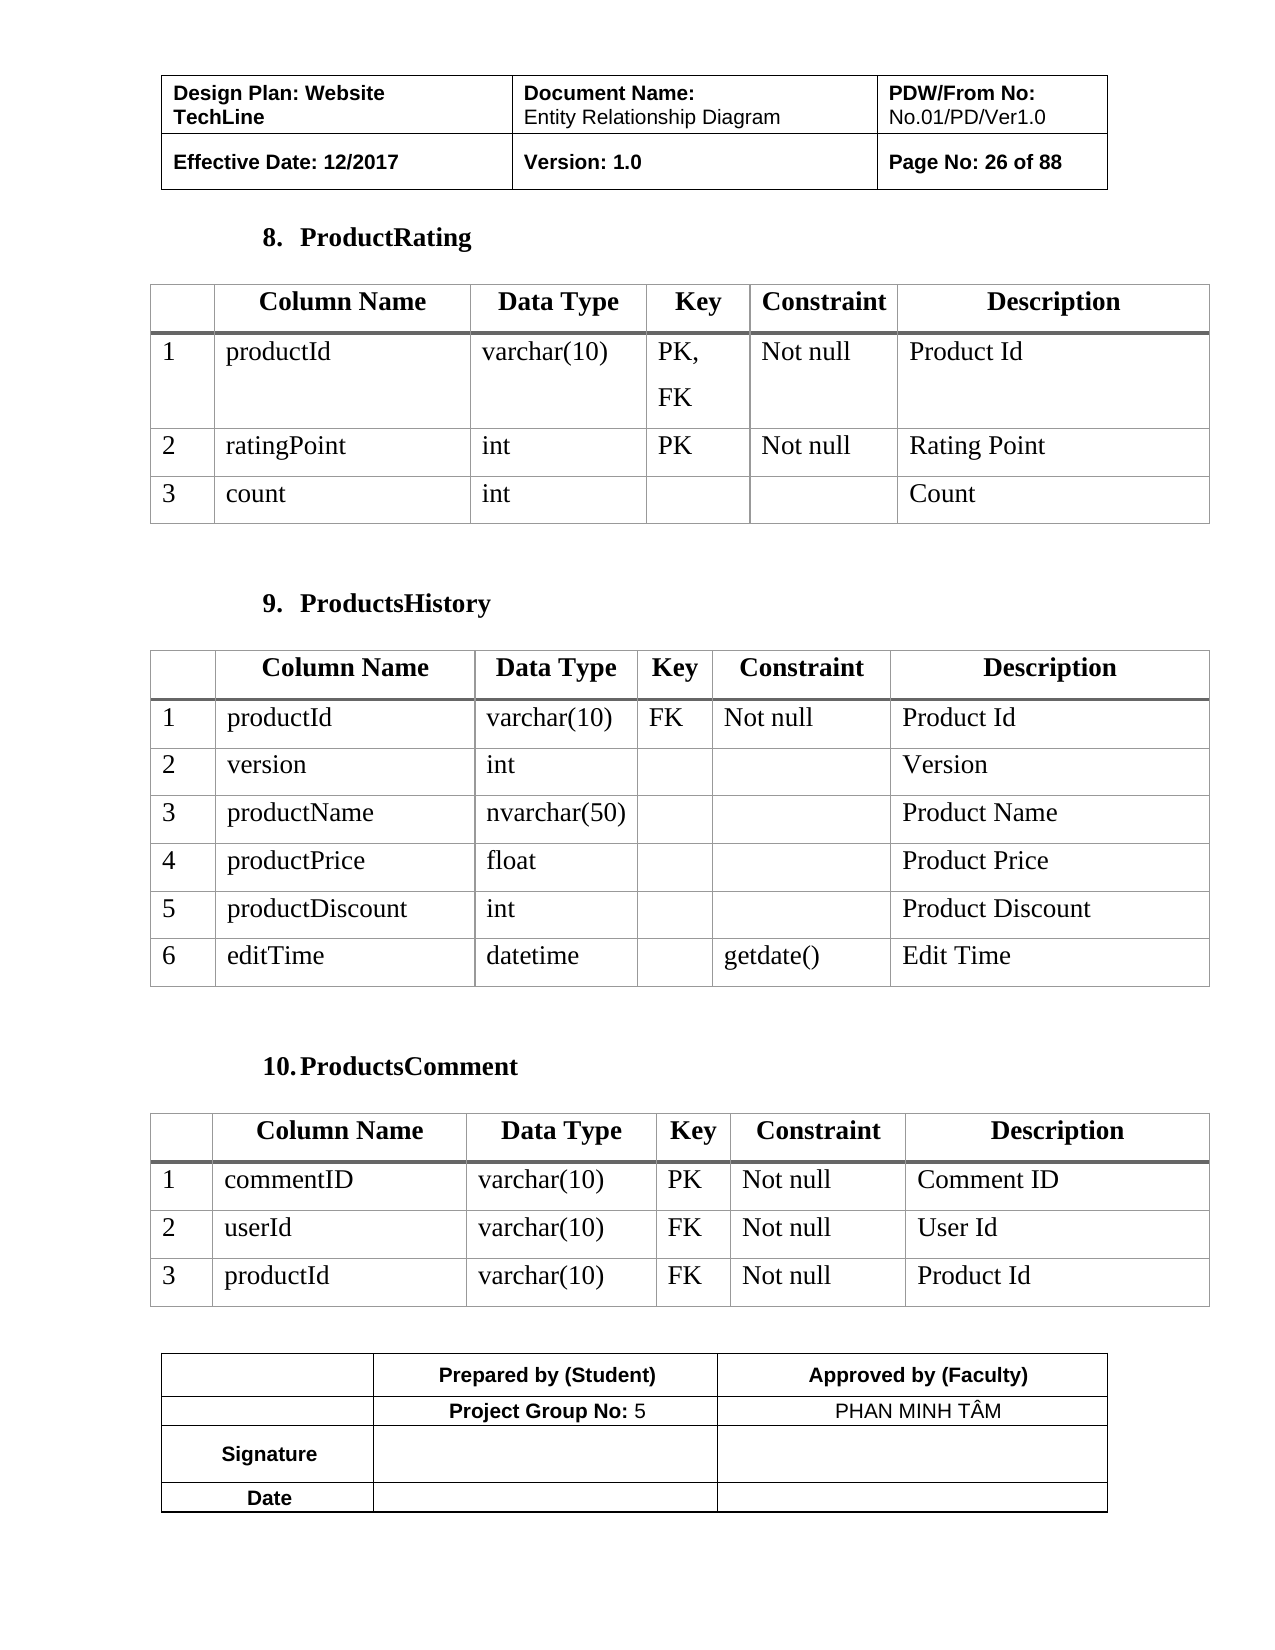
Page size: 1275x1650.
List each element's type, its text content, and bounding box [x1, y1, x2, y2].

list ProductsComment [262, 1050, 1125, 1081]
table_cell Not null [731, 1164, 905, 1210]
table_cell Product Discount [891, 892, 1209, 938]
table_cell Not null [713, 701, 890, 747]
table_header Column Name [213, 1114, 466, 1160]
table_cell FK [657, 1259, 730, 1306]
table_cell varchar(10) [467, 1211, 656, 1258]
table_cell version [216, 749, 474, 795]
table_cell Product Id [898, 335, 1209, 428]
table_header Constraint [731, 1114, 905, 1160]
list ProductsHistory [262, 587, 1125, 618]
table_cell productName [216, 796, 474, 843]
table_cell [713, 749, 890, 795]
table_cell [638, 749, 712, 795]
table_header [151, 1114, 212, 1160]
table_cell [713, 796, 890, 843]
table_cell FK [638, 701, 712, 747]
table_cell [638, 939, 712, 986]
table_cell Product Price [891, 844, 1209, 891]
table_cell varchar(10) [476, 701, 637, 747]
table_cell PK [647, 429, 749, 476]
table_cell [751, 477, 897, 523]
table_cell 2 [151, 429, 214, 476]
table_cell [647, 477, 749, 523]
table_header Column Name [215, 285, 470, 331]
table_cell 3 [151, 796, 215, 843]
table_header Key [638, 651, 712, 698]
table_cell getdate() [713, 939, 890, 986]
table_header Description [891, 651, 1209, 698]
table_cell Not null [751, 335, 897, 428]
table_cell 1 [151, 1164, 212, 1210]
table_cell count [215, 477, 470, 523]
table_cell varchar(10) [467, 1164, 656, 1210]
table_cell productPrice [216, 844, 474, 891]
table_header [151, 651, 215, 698]
table_cell int [471, 429, 646, 476]
list ProductRating [262, 221, 1125, 252]
table_cell User Id [906, 1211, 1209, 1258]
table_cell Count [898, 477, 1209, 523]
table_cell Not null [731, 1211, 905, 1258]
table_cell productId [213, 1259, 466, 1306]
table_header Description [898, 285, 1209, 331]
table_cell Not null [731, 1259, 905, 1306]
table_header Key [657, 1114, 730, 1160]
table_cell varchar(10) [471, 335, 646, 428]
table_cell productId [216, 701, 474, 747]
table_cell datetime [476, 939, 637, 986]
table_cell int [476, 749, 637, 795]
table_header Data Type [467, 1114, 656, 1160]
table_cell 6 [151, 939, 215, 986]
table_header Constraint [751, 285, 897, 331]
table_cell 2 [151, 1211, 212, 1258]
table_cell [713, 892, 890, 938]
table_cell float [476, 844, 637, 891]
table_cell 1 [151, 335, 214, 428]
table_header Column Name [216, 651, 474, 698]
table_header Data Type [471, 285, 646, 331]
table_cell 4 [151, 844, 215, 891]
table_cell varchar(10) [467, 1259, 656, 1306]
table_cell 1 [151, 701, 215, 747]
table_cell [638, 796, 712, 843]
table_cell 3 [151, 1259, 212, 1306]
table_header Data Type [476, 651, 637, 698]
table_header Key [647, 285, 749, 331]
table_cell ratingPoint [215, 429, 470, 476]
table_cell nvarchar(50) [476, 796, 637, 843]
table_cell 5 [151, 892, 215, 938]
table_cell [713, 844, 890, 891]
table_cell Product Name [891, 796, 1209, 843]
table_cell [638, 844, 712, 891]
table_cell Version [891, 749, 1209, 795]
table_cell Rating Point [898, 429, 1209, 476]
table_cell Edit Time [891, 939, 1209, 986]
table_cell productId [215, 335, 470, 428]
table_cell FK [657, 1211, 730, 1258]
table_cell Product Id [891, 701, 1209, 747]
table_header [151, 285, 214, 331]
table_cell [638, 892, 712, 938]
table_header Description [906, 1114, 1209, 1160]
table_cell int [471, 477, 646, 523]
table_cell 3 [151, 477, 214, 523]
table_cell int [476, 892, 637, 938]
table_cell PK, FK [647, 335, 749, 428]
table_cell Product Id [906, 1259, 1209, 1306]
table_cell commentID [213, 1164, 466, 1210]
table_cell 2 [151, 749, 215, 795]
table_cell PK [657, 1164, 730, 1210]
table_cell Not null [751, 429, 897, 476]
table_cell Comment ID [906, 1164, 1209, 1210]
table_cell productDiscount [216, 892, 474, 938]
table_cell userId [213, 1211, 466, 1258]
table_header Constraint [713, 651, 890, 698]
table_cell editTime [216, 939, 474, 986]
